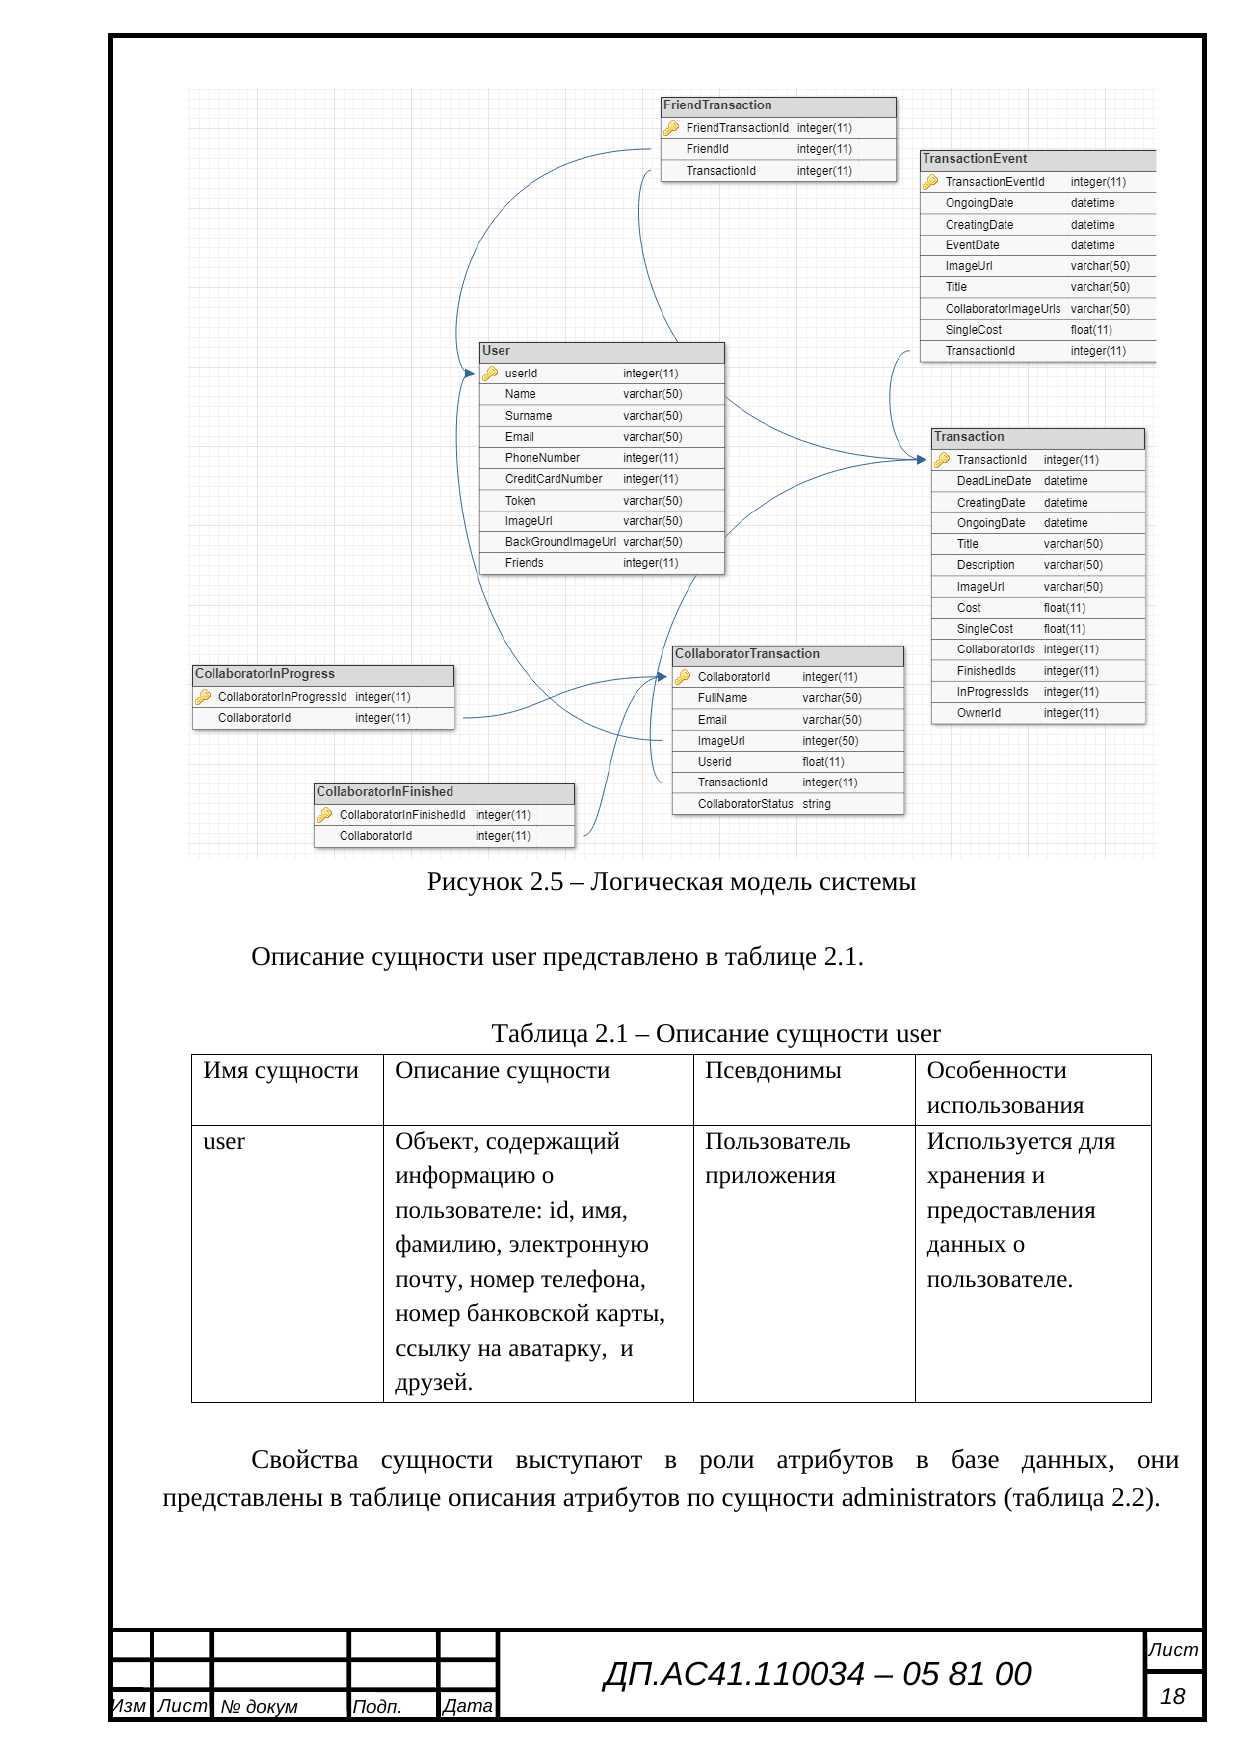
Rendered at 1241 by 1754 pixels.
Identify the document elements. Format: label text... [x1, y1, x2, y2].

table_header Особенности использования [916, 1055, 1151, 1125]
text Описание сущности user представлено в таблице 2.1. [162, 939, 1181, 971]
text Свойства сущности выступают в роли атрибутов в базе данных, они представлены в таблице описания атрибутов по сущности administrators (таблица 2.2). [162, 1443, 1181, 1512]
table_header Имя сущности [192, 1055, 383, 1125]
table_cell Объект, содержащий информацию о пользователе: id, имя, фамилию, электронную почту, номер телефона, номер банковской карты, ссылку на аватарку, и друзей. [384, 1126, 693, 1402]
table_cell Используется для хранения и предоставления данных о пользователе. [916, 1126, 1151, 1402]
picture [187, 88, 1157, 859]
table_header Описание сущности [384, 1055, 693, 1125]
table_cell Пользователь приложения [694, 1126, 915, 1402]
text Таблица 2.1 – Описание сущности user [162, 1017, 1181, 1048]
table_header Псевдонимы [694, 1055, 915, 1125]
text Рисунок 2.5 – Логическая модель системы [162, 865, 1181, 896]
table_cell user [192, 1126, 383, 1402]
